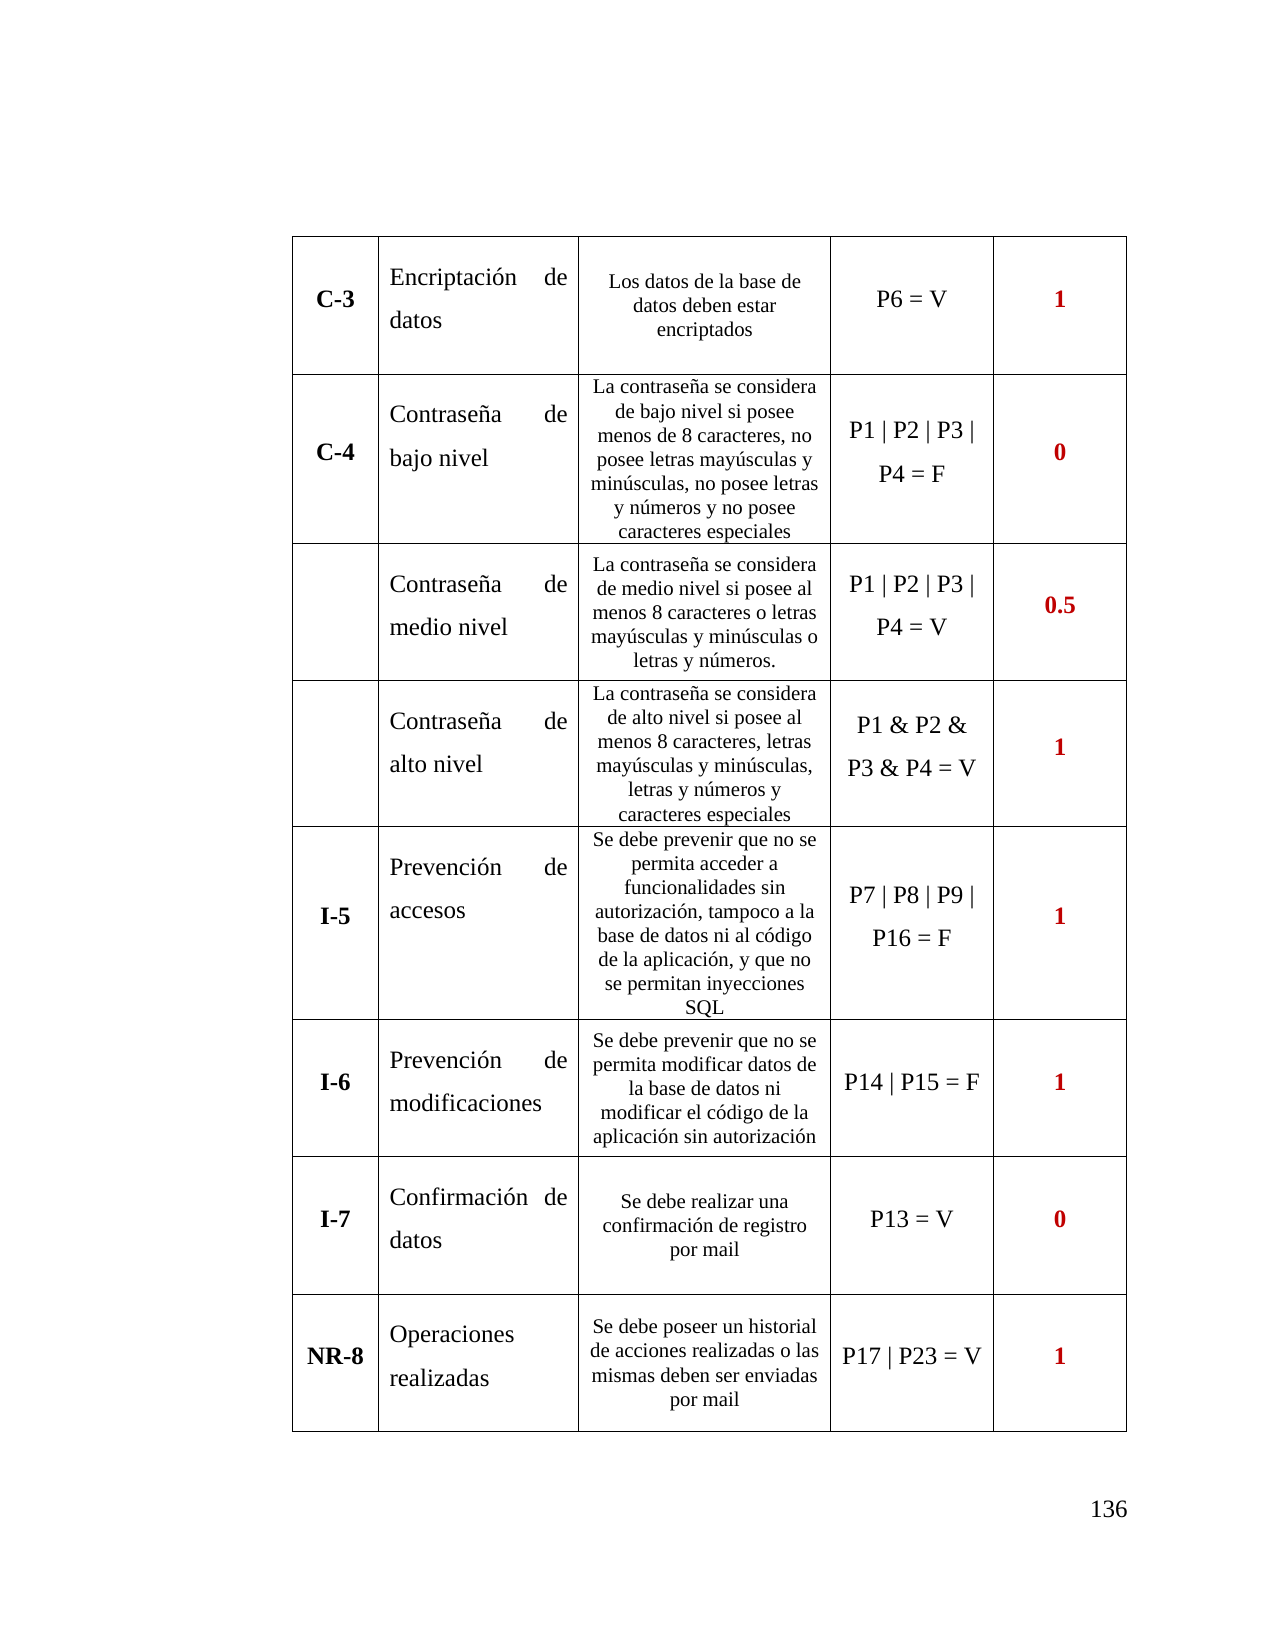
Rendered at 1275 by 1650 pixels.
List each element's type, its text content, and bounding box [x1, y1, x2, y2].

table_cell 1 [994, 1020, 1126, 1156]
table_cell I-6 [293, 1020, 378, 1156]
table_cell Los datos de la base de datos deben estar encriptados [579, 237, 830, 373]
table_cell Se debe poseer un historial de acciones realizadas o las mismas deben ser enviadas por mail [579, 1295, 830, 1431]
table_cell Se debe prevenir que no se permita modificar datos de la base de datos ni modificar el código de la aplicación sin autorización [579, 1020, 830, 1156]
table_cell La contraseña se considera de alto nivel si posee al menos 8 caracteres, letras mayúsculas y minúsculas, letras y números y caracteres especiales [579, 681, 830, 826]
table_cell [293, 681, 378, 826]
table_cell 1 [994, 1295, 1126, 1431]
table_cell P17 | P23 = V [831, 1295, 993, 1431]
table_cell 0 [994, 1157, 1126, 1293]
table_cell 0.5 [994, 544, 1126, 680]
table_cell NR-8 [293, 1295, 378, 1431]
table_cell P14 | P15 = F [831, 1020, 993, 1156]
table_cell P7 | P8 | P9 | P16 = F [831, 827, 993, 1019]
table_cell La contraseña se considera de medio nivel si posee al menos 8 caracteres o letras mayúsculas y minúsculas o letras y números. [579, 544, 830, 680]
table_cell Se debe realizar una confirmación de registro por mail [579, 1157, 830, 1293]
table_cell P1 | P2 | P3 | P4 = V [831, 544, 993, 680]
table_cell P1 | P2 | P3 | P4 = F [831, 375, 993, 543]
table_cell 1 [994, 681, 1126, 826]
table_cell 0 [994, 375, 1126, 543]
table_cell Prevención de accesos [379, 827, 578, 1019]
table_cell [293, 544, 378, 680]
table_cell Se debe prevenir que no se permita acceder a funcionalidades sin autorización, tampoco a la base de datos ni al código de la aplicación, y que no se permitan inyecciones SQL [579, 827, 830, 1019]
table_cell I-5 [293, 827, 378, 1019]
table_cell Contraseña de alto nivel [379, 681, 578, 826]
table_cell Encriptación de datos [379, 237, 578, 373]
table_cell Confirmación de datos [379, 1157, 578, 1293]
table_cell P13 = V [831, 1157, 993, 1293]
table_cell La contraseña se considera de bajo nivel si posee menos de 8 caracteres, no posee letras mayúsculas y minúsculas, no posee letras y números y no posee caracteres especiales [579, 375, 830, 543]
table_cell 1 [994, 827, 1126, 1019]
table_cell Operaciones realizadas [379, 1295, 578, 1431]
table_cell C-4 [293, 375, 378, 543]
table_cell I-7 [293, 1157, 378, 1293]
table_cell Contraseña de medio nivel [379, 544, 578, 680]
table_cell P1 & P2 & P3 & P4 = V [831, 681, 993, 826]
table_cell 1 [994, 237, 1126, 373]
table_cell C-3 [293, 237, 378, 373]
table_cell Contraseña de bajo nivel [379, 375, 578, 543]
table_cell Prevención de modificaciones [379, 1020, 578, 1156]
table_cell P6 = V [831, 237, 993, 373]
